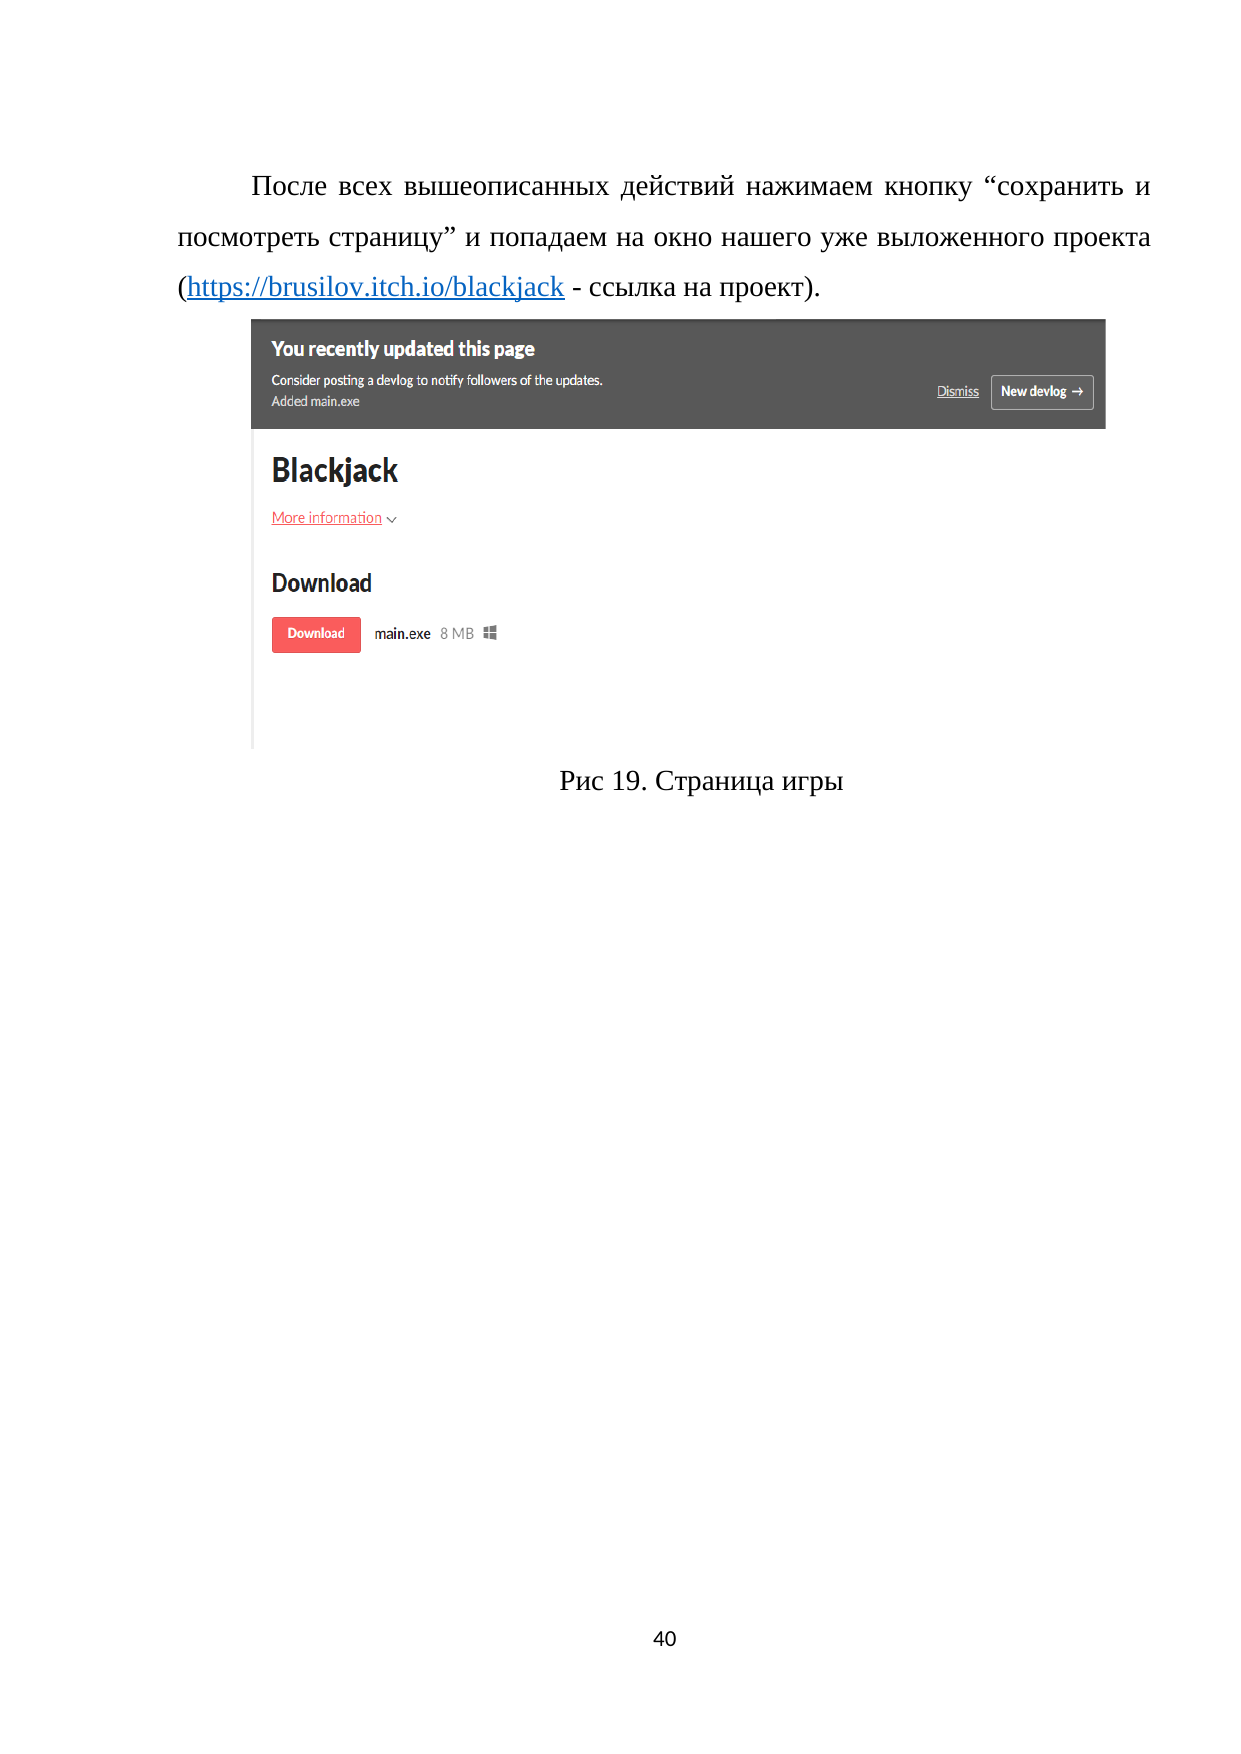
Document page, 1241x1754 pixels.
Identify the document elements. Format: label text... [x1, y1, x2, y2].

picture [251, 319, 1106, 749]
text Рис 19. Страница игры [177, 763, 1152, 797]
text После всех вышеописанных действий нажимаем кнопку “сохранить и посмотреть страницу” и попадаем на окно нашего уже выложенного проекта (https://brusilov.itch.io/blackjack - ссылка на проект). [177, 168, 1152, 303]
